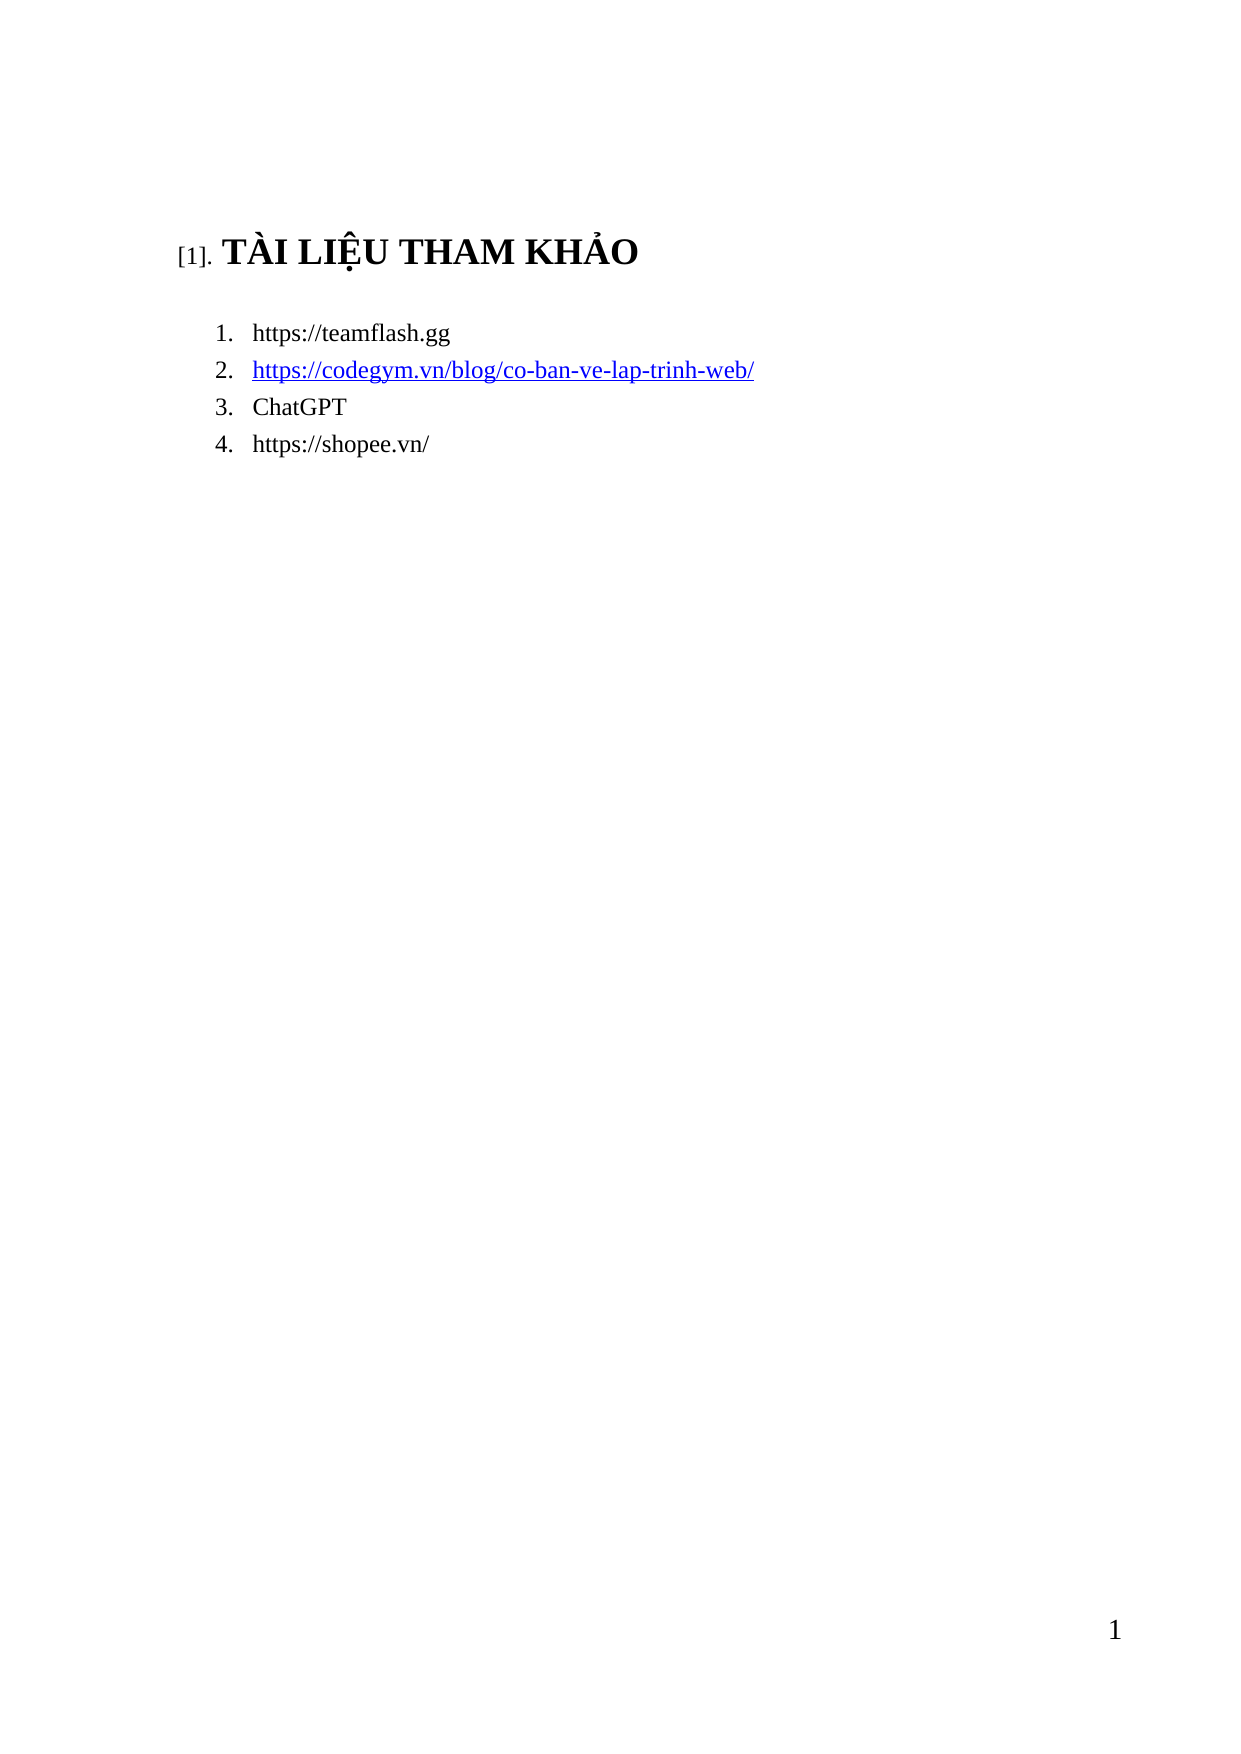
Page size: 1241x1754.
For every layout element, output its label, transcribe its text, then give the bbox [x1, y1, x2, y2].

list TÀI LIỆU THAM KHẢO [177, 229, 1122, 272]
list https://teamflash.gg [215, 318, 1122, 347]
list https://shopee.vn/ [215, 429, 1122, 458]
list https://codegym.vn/blog/co-ban-ve-lap-trinh-web/ [215, 355, 1122, 384]
list ChatGPT [215, 392, 1122, 421]
